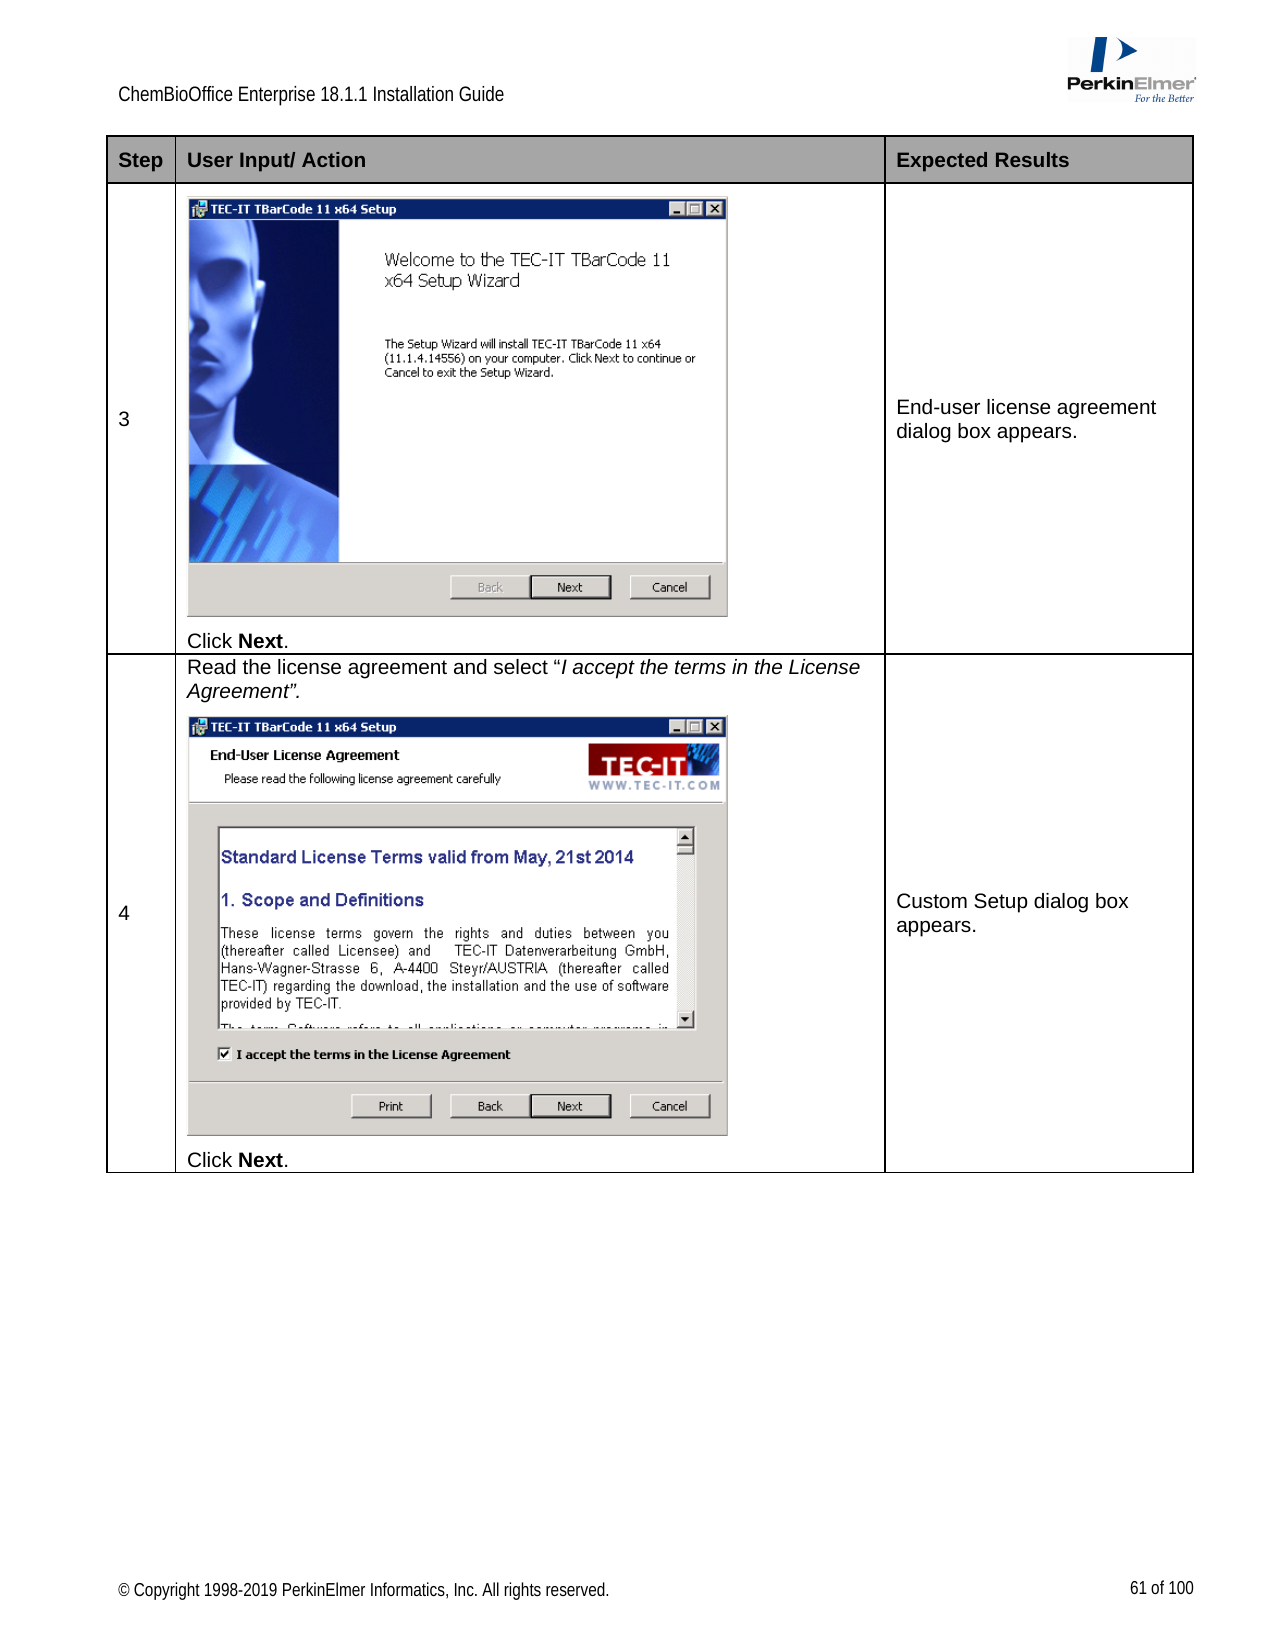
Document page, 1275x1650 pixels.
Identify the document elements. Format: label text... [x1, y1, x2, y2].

table_cell Click Next. [176, 184, 884, 653]
table_header Expected Results [886, 137, 1192, 182]
picture [186, 196, 728, 617]
table_cell Custom Setup dialog box appears. [886, 655, 1192, 1172]
table_cell 4 [108, 655, 175, 1172]
picture [1067, 37, 1197, 102]
table_cell Read the license agreement and select “I accept the terms in the License Agreement”. Click Next. [176, 655, 884, 1172]
table_cell 3 [108, 184, 175, 653]
table_header User Input/ Action [176, 137, 884, 182]
table_header Step [108, 137, 175, 182]
table_cell End-user license agreement dialog box appears. [886, 184, 1192, 653]
picture [186, 715, 728, 1136]
